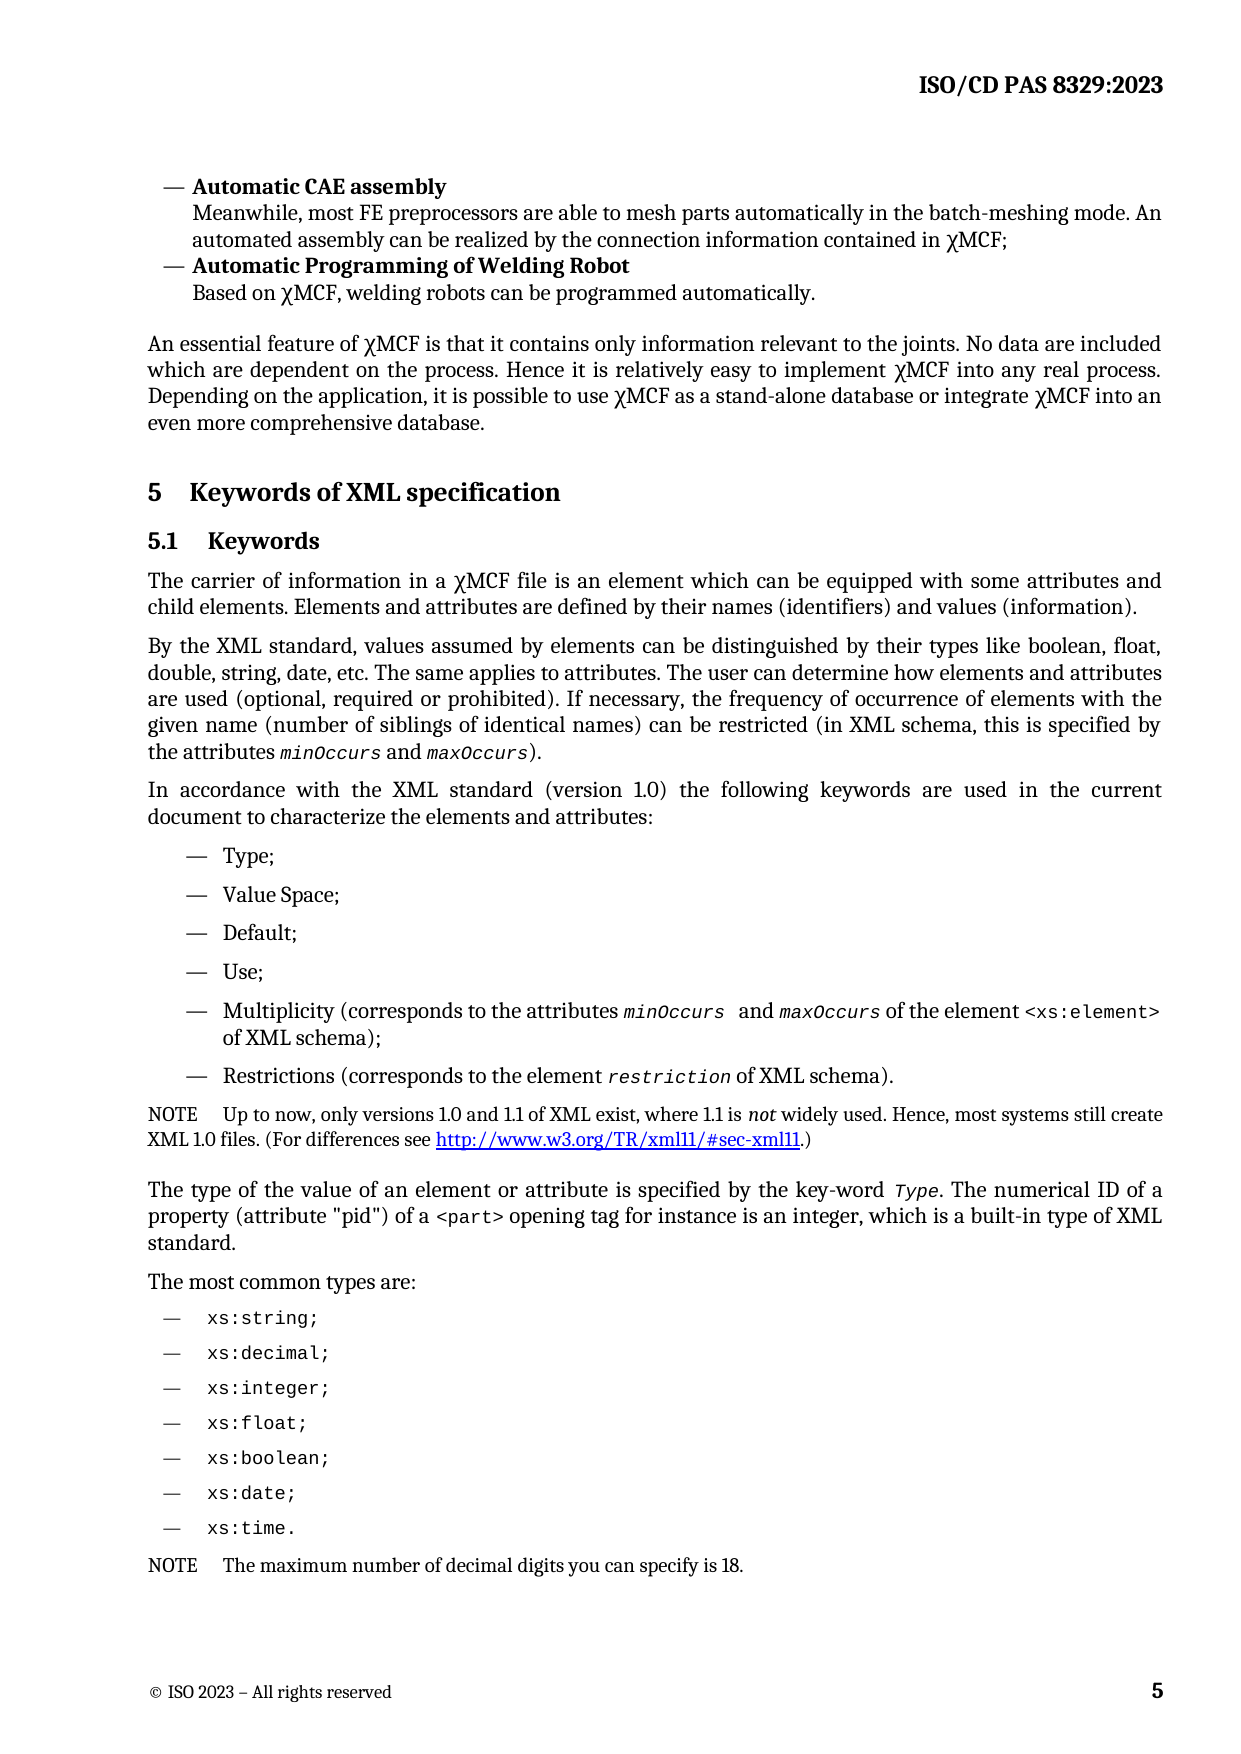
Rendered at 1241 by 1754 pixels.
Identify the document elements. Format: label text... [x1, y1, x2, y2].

list xs:float; [162, 1412, 1163, 1435]
list Type; [185, 842, 1163, 869]
text The most common types are: [148, 1268, 1163, 1295]
text By the XML standard, values assumed by elements can be distinguished by their types like boolean, float, double, string, date, etc. The same applies to attributes. The user can determine how elements and attributes are used (optional, required or prohibited). If necessary, the frequency of occurrence of elements with the given name (number of siblings of identical names) can be restricted (in XML schema, this is specified by the attributes minOccurs and maxOccurs). [148, 633, 1163, 765]
text In accordance with the XML standard (version 1.0) the following keywords are used in the current document to characterize the elements and attributes: [148, 777, 1163, 830]
list xs:time. [162, 1517, 1163, 1540]
list xs:date; [162, 1482, 1163, 1505]
list Restrictions (corresponds to the element restriction of XML schema). [185, 1063, 1163, 1089]
list Automatic CAE assembly [162, 174, 1163, 200]
list Use; [185, 959, 1163, 985]
subtitle Keywords of XML specification [148, 477, 1163, 508]
text An essential feature of χMCF is that it contains only information relevant to the joints. No data are included which are dependent on the process. Hence it is relatively easy to implement χMCF into any real process. Depending on the application, it is possible to use χMCF as a stand-alone database or integrate χMCF into an even more comprehensive database. [148, 331, 1163, 436]
list Based on χMCF, welding robots can be programmed automatically. [192, 279, 1163, 306]
list Meanwhile, most FE preprocessors are able to mesh parts automatically in the batch-meshing mode. An automated assembly can be realized by the connection information contained in χMCF; [192, 200, 1163, 253]
list Value Space; [185, 881, 1163, 908]
list xs:integer; [162, 1377, 1163, 1400]
list xs:boolean; [162, 1447, 1163, 1470]
text The type of the value of an element or attribute is specified by the key-word Type. The numerical ID of a property (attribute "pid") of a <part> opening tag for instance is an integer, which is a built-in type of XML standard. [148, 1177, 1163, 1256]
list xs:string; [162, 1307, 1163, 1330]
list Automatic Programming of Welding Robot [162, 253, 1163, 279]
list Multiplicity (corresponds to the attributes minOccurs and maxOccurs of the element <xs:element> of XML schema); [185, 998, 1163, 1051]
list Default; [185, 920, 1163, 947]
text NOTE The maximum number of decimal digits you can specify is 18. [148, 1552, 1163, 1577]
subtitle Keywords [148, 527, 1163, 555]
text The carrier of information in a χMCF file is an element which can be equipped with some attributes and child elements. Elements and attributes are defined by their names (identifiers) and values (information). [148, 568, 1163, 621]
text NOTE Up to now, only versions 1.0 and 1.1 of XML exist, where 1.1 is not widely used. Hence, most systems still create XML 1.0 files. (For differences see http://www.w3.org/TR/xml11/#sec-xml11.) [148, 1102, 1163, 1152]
list xs:decimal; [162, 1342, 1163, 1365]
